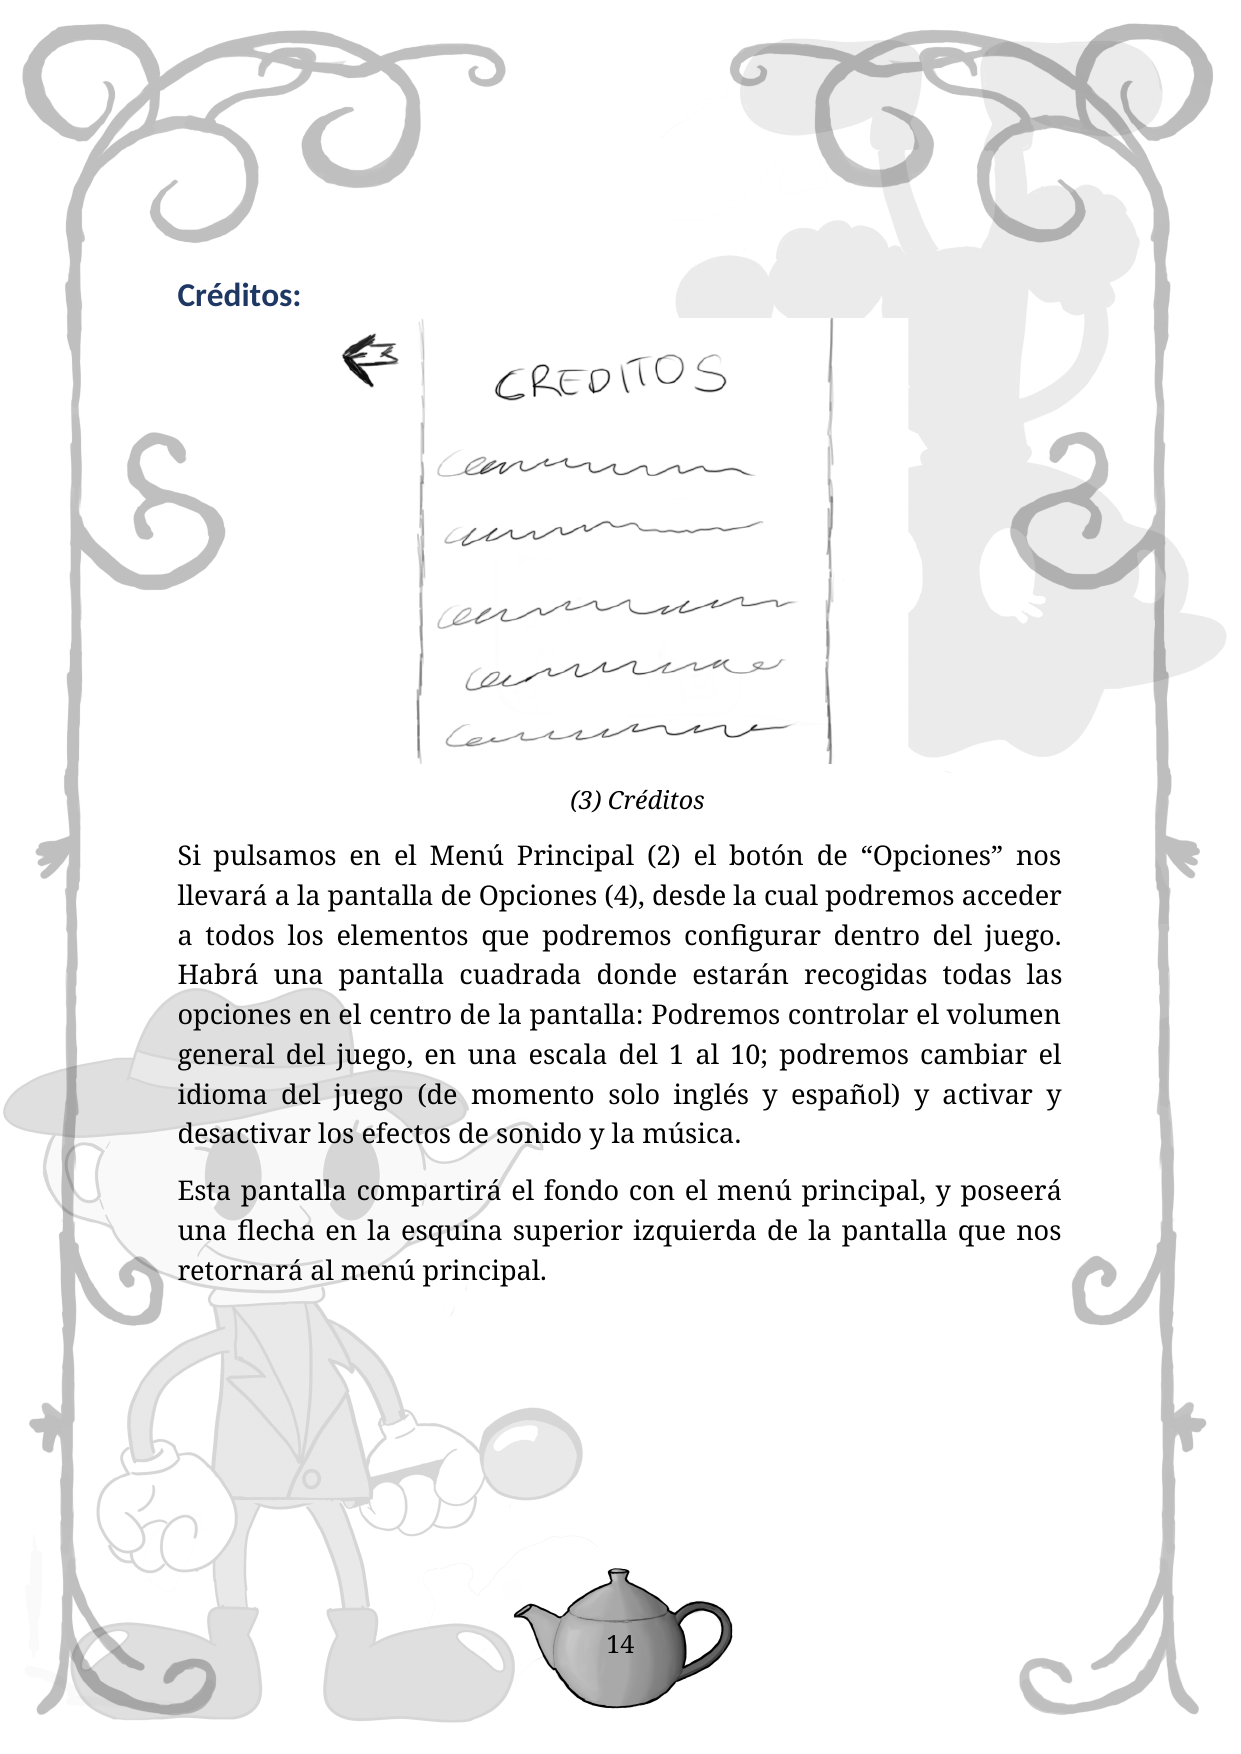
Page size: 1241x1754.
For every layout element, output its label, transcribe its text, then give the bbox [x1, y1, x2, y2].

text Si pulsamos en el Menú Principal (2) el botón de “Opciones” nos llevará a la pantalla de Opciones (4), desde la cual podremos acceder a todos los elementos que podremos configurar dentro del juego. Habrá una pantalla cuadrada donde estarán recogidas todas las opciones en el centro de la pantalla: Podremos controlar el volumen general del juego, en una escala del 1 al 10; podremos cambiar el idioma del juego (de momento solo inglés y español) y activar y desactivar los efectos de sonido y la música. [177, 836, 1063, 1152]
subtitle Créditos: [177, 274, 1063, 315]
picture [0, 0, 1241, 1733]
text Esta pantalla compartirá el fondo con el menú principal, y poseerá una flecha en la esquina superior izquierda de la pantalla que nos retornará al menú principal. [177, 1171, 1063, 1288]
list Créditos [215, 783, 1063, 817]
